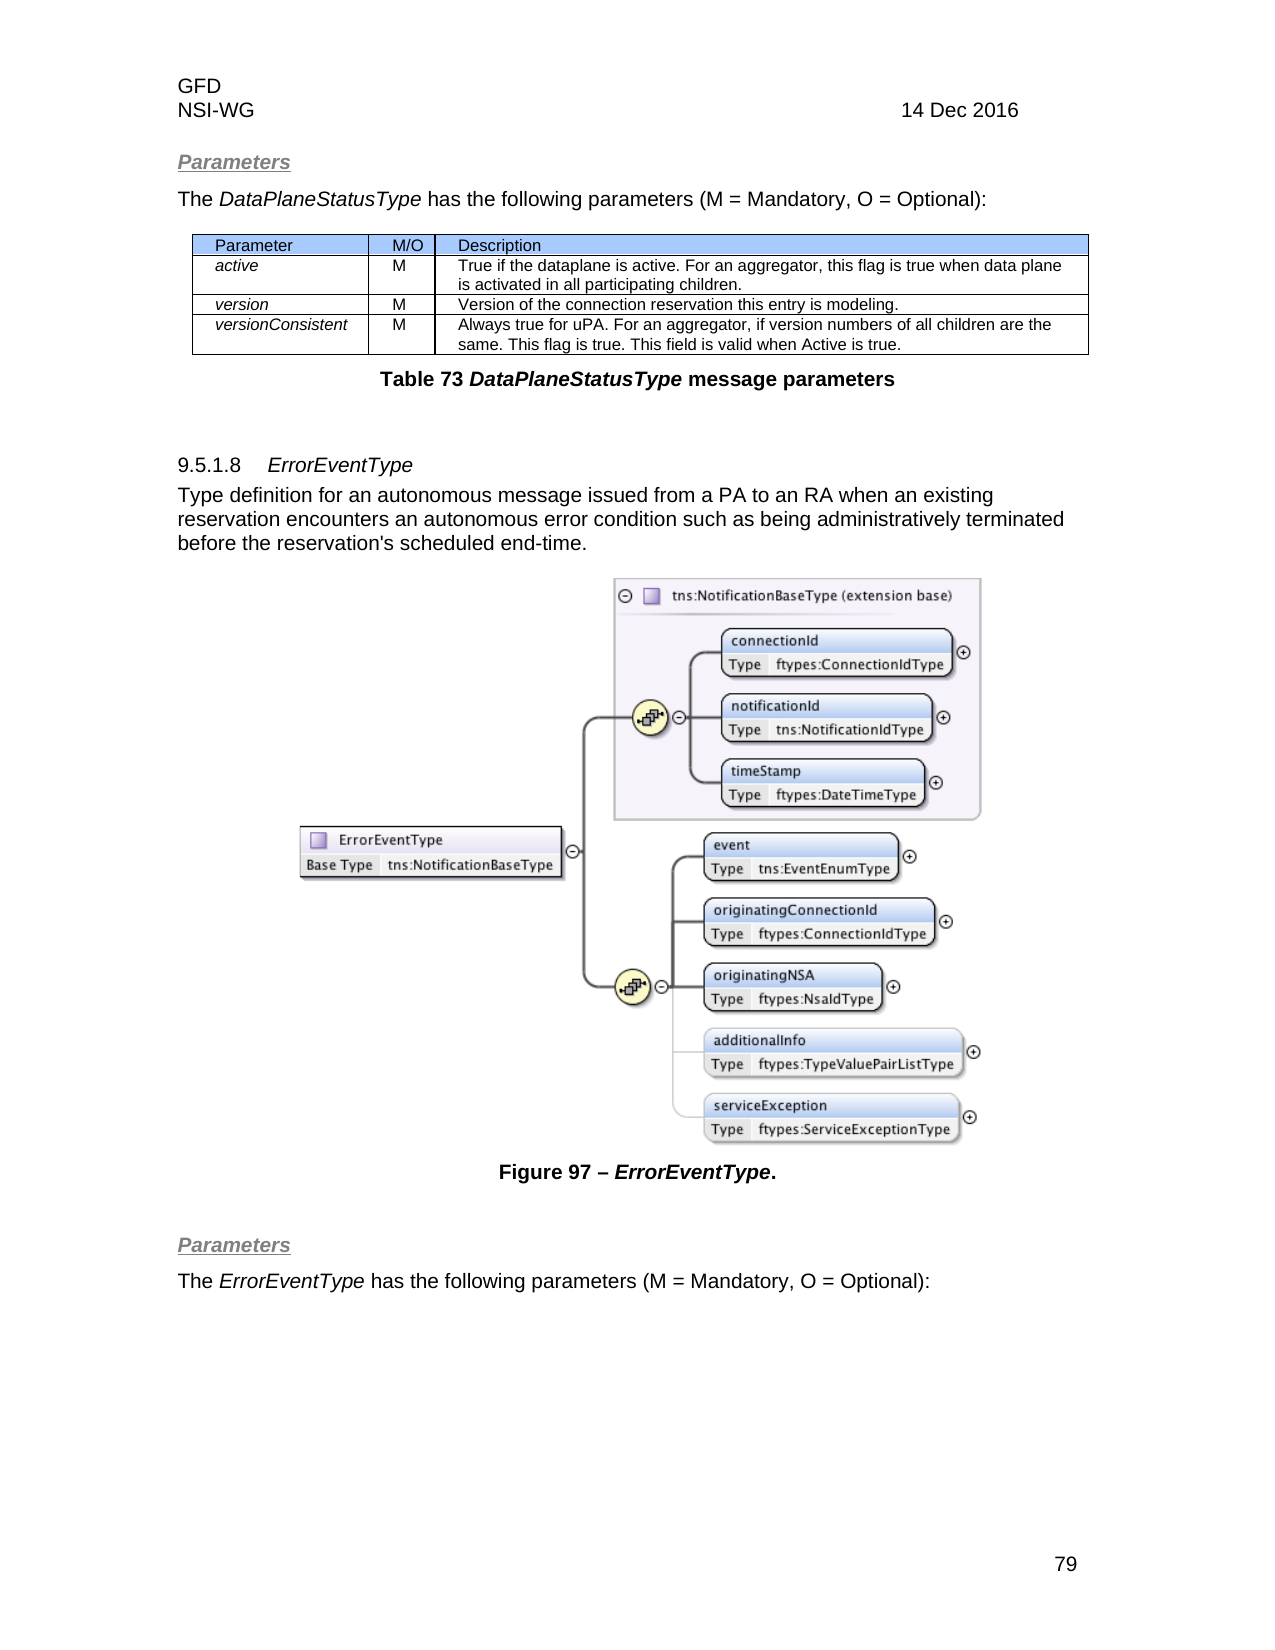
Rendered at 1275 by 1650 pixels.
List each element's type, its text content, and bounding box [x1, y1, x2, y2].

text Table 73 DataPlaneStatusType message parameters [177, 367, 1098, 391]
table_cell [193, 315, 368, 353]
text Type definition for an autonomous message issued from a PA to an RA when an existing reservation encounters an autonomous error condition such as being administratively terminated before the reservation's scheduled end-time. [177, 483, 1098, 554]
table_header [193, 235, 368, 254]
text Parameters [177, 1233, 1098, 1257]
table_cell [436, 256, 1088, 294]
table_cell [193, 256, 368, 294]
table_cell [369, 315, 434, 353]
text The DataPlaneStatusType has the following parameters (M = Mandatory, O = Optional): [177, 186, 1098, 210]
subtitle ErrorEventType [177, 452, 1098, 476]
picture [299, 578, 983, 1148]
text The ErrorEventType has the following parameters (M = Mandatory, O = Optional): [177, 1269, 1098, 1293]
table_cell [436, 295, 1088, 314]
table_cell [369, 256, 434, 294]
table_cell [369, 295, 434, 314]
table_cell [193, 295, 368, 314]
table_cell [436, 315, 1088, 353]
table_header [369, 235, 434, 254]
text Parameters [177, 150, 1098, 174]
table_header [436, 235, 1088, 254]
